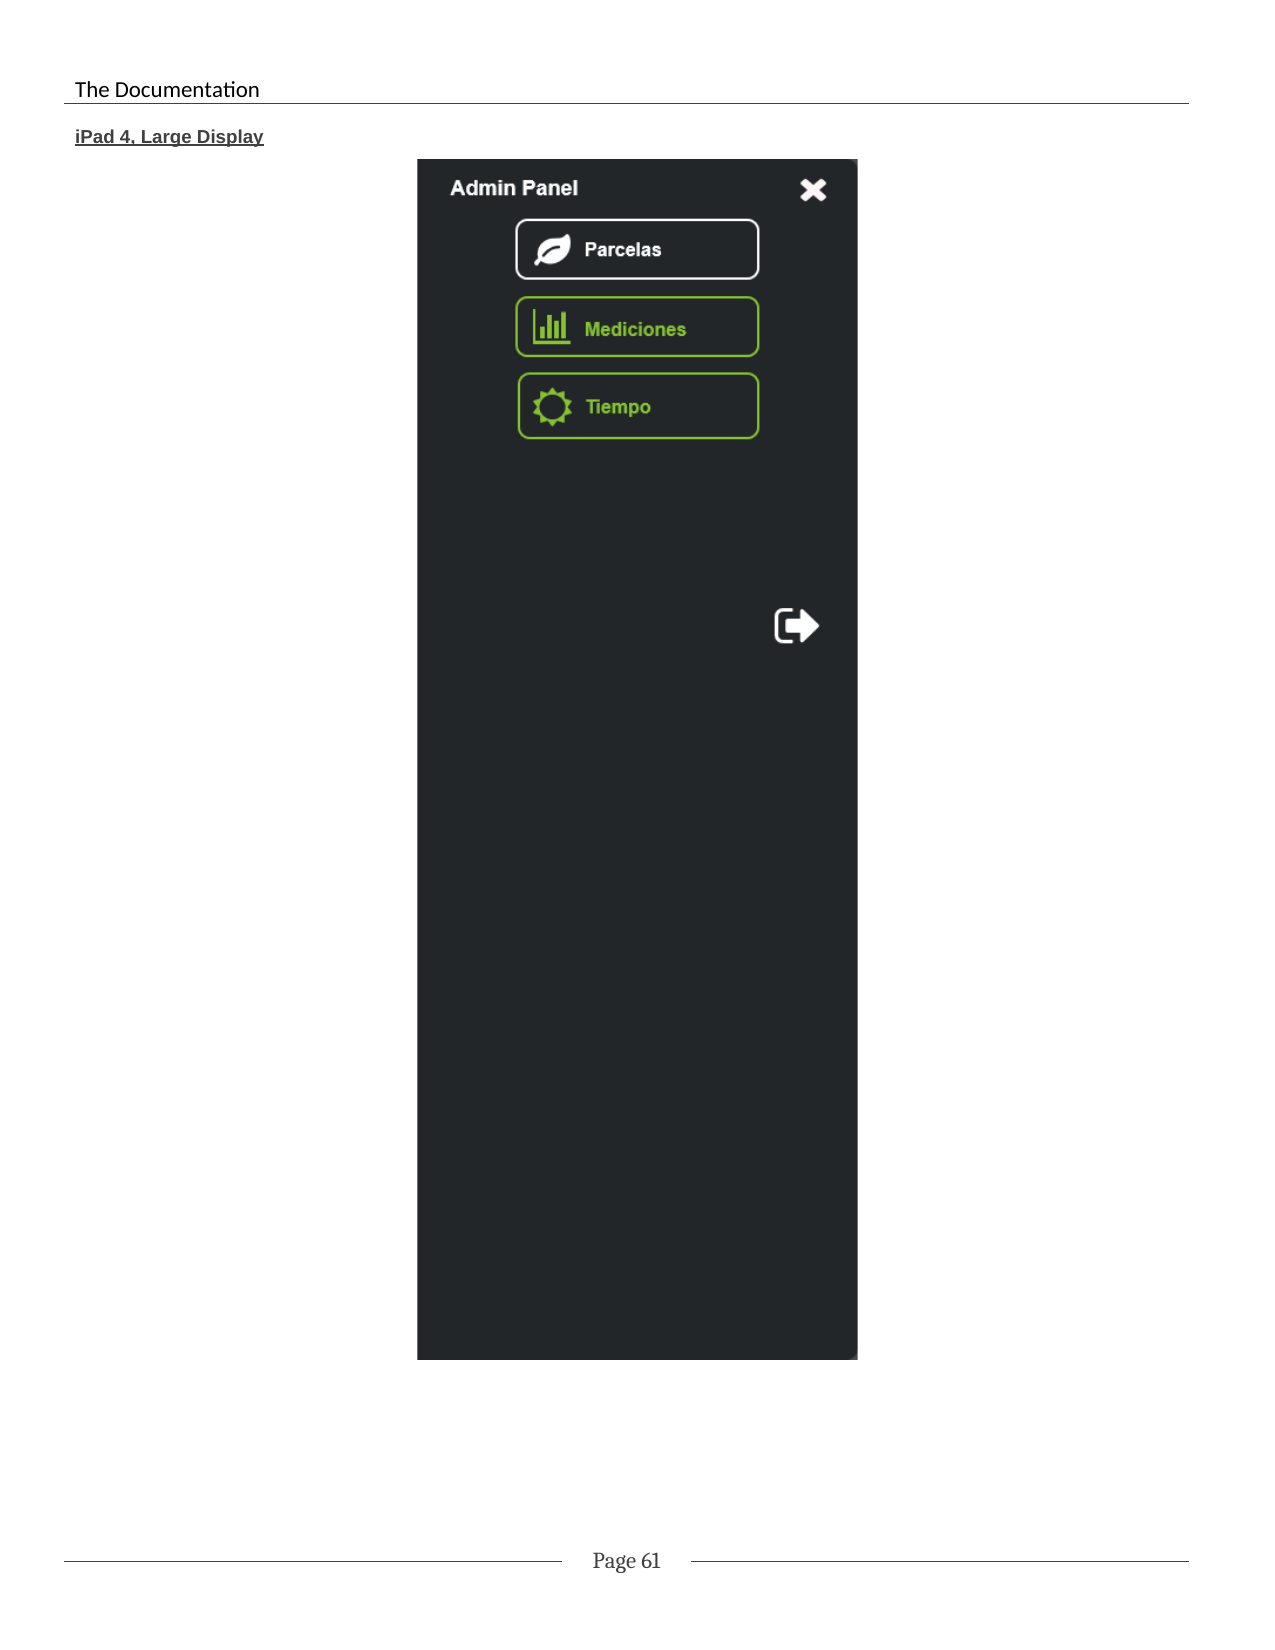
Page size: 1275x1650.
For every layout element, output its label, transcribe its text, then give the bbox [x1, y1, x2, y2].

subtitle iPad 4, Large Display [75, 126, 1200, 147]
